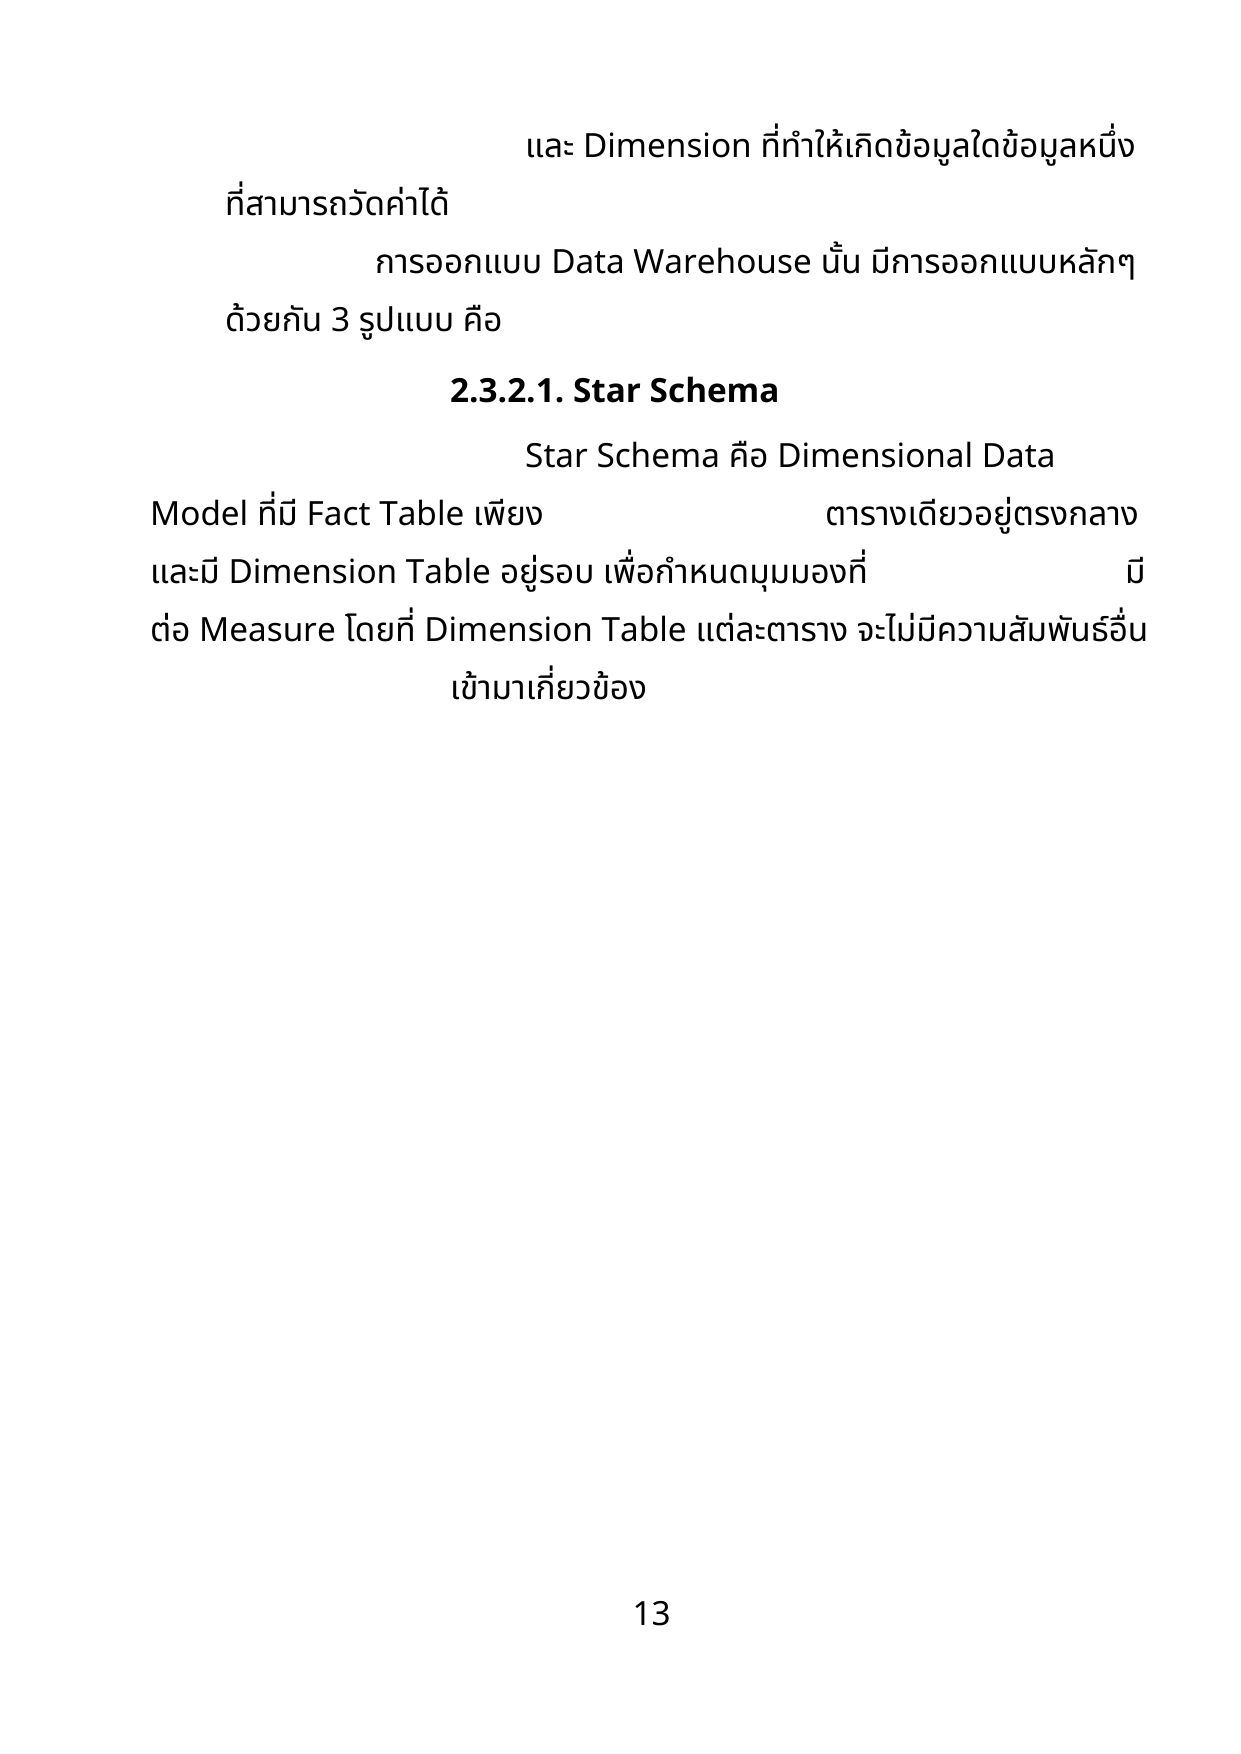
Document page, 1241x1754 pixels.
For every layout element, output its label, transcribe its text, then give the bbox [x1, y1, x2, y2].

text Star Schema คือ Dimensional Data Model ที่มี Fact Table เพียง ตารางเดียวอยู่ตรงกลาง และมี Dimension Table อยู่รอบ เพื่อกำหนดมุมมองที่ มีต่อ Measure โดยที่ Dimension Table แต่ละตาราง จะไม่มีความสัมพันธ์อื่น เข้ามาเกี่ยวข้อง [150, 431, 1153, 714]
text 2.3.2.1. Star Schema [300, 367, 1153, 412]
text และ Dimension ที่ทำให้เกิดข้อมูลใดข้อมูลหนึ่งที่สามารถวัดค่าได้ การออกแบบ Data Warehouse นั้น มีการออกแบบหลักๆด้วยกัน 3 รูปแบบ คือ [225, 122, 1153, 347]
